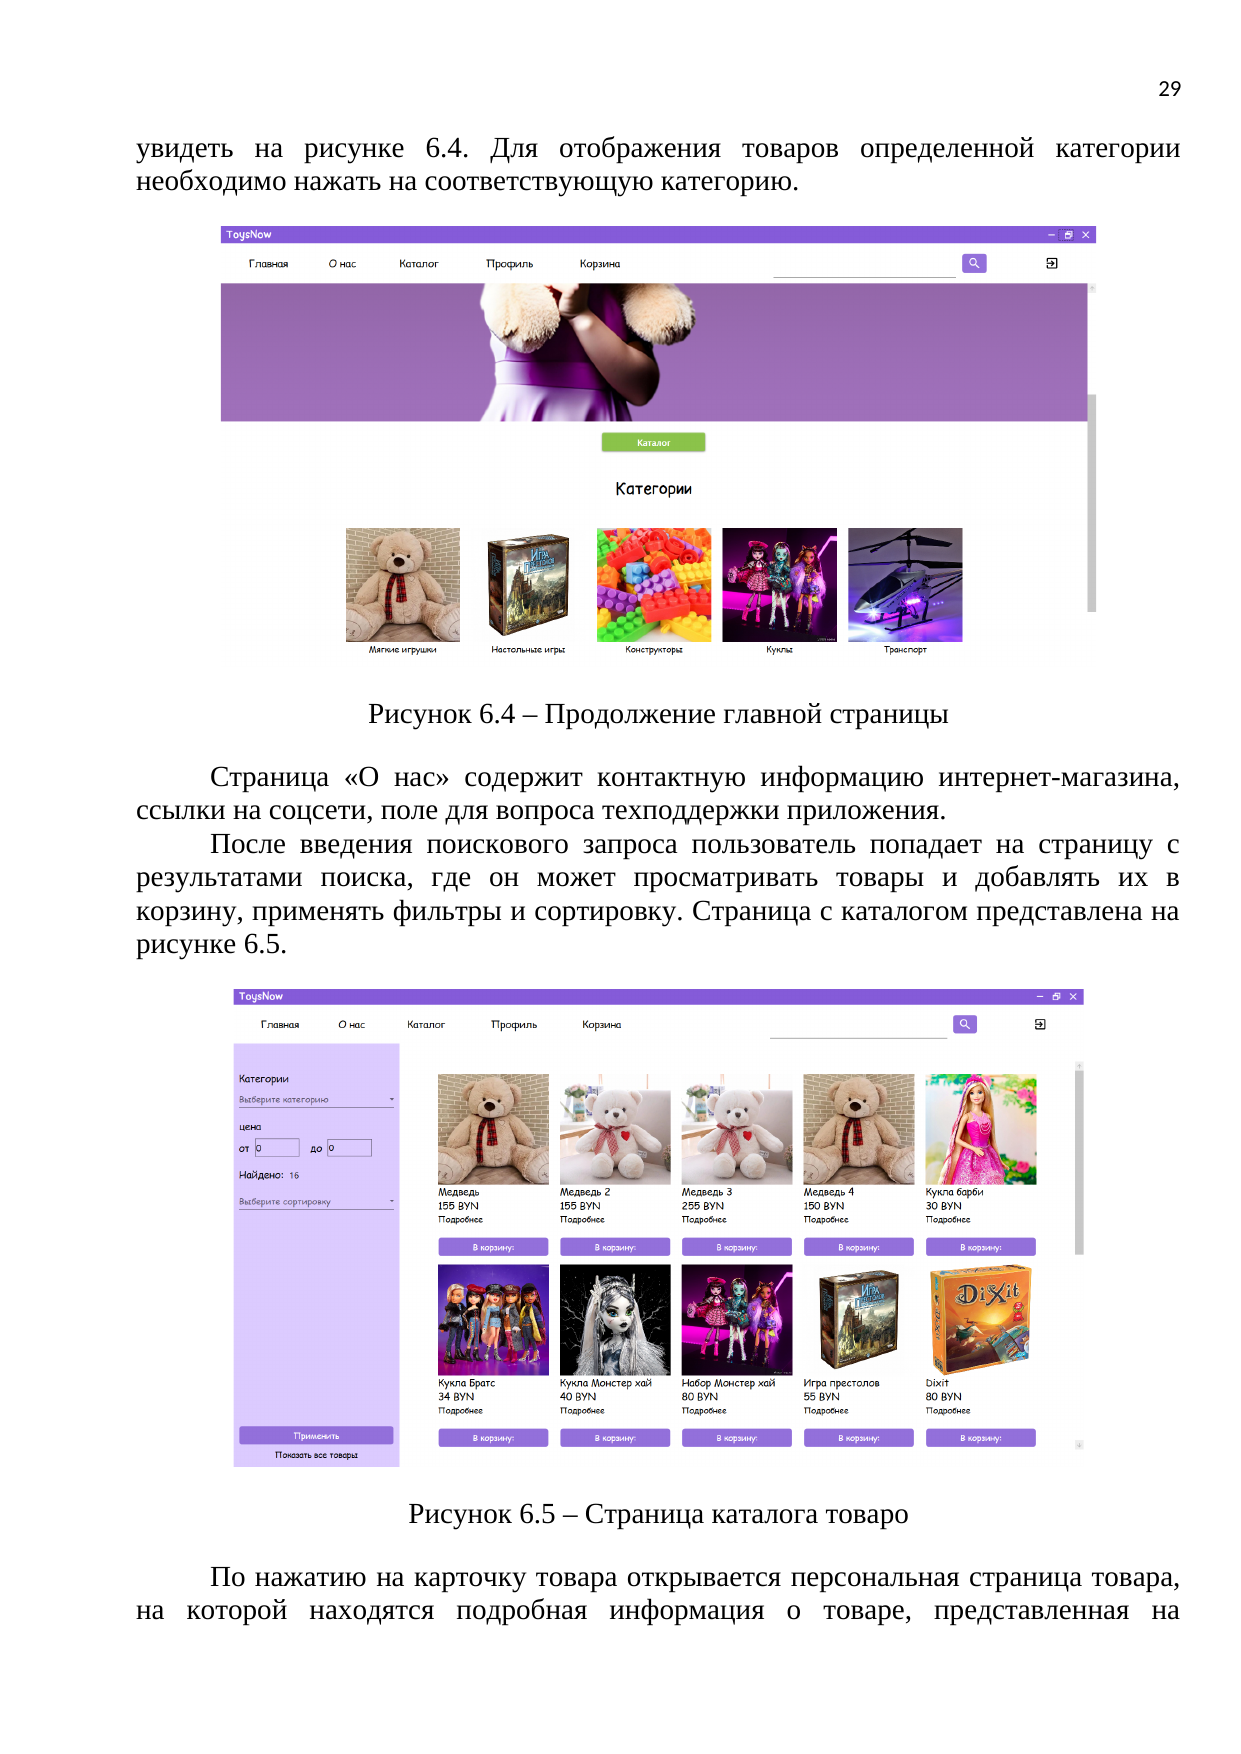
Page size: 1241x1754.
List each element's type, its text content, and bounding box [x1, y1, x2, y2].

picture [220, 226, 1097, 667]
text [136, 1559, 1181, 1626]
picture [233, 989, 1084, 1467]
text Рисунок 6.5 – Страница каталога товаро [136, 1496, 1181, 1530]
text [136, 130, 1181, 197]
text Страница «О нас» содержит контактную информацию интернет-магазина, ссылки на соцсети, поле для вопроса техподдержки приложения. [136, 759, 1181, 826]
text После введения поискового запроса пользователь попадает на страницу с результатами поиска, где он может просматривать товары и добавлять их в корзину, применять фильтры и сортировку. Страница с каталогом представлена на рисунке 6.5. [136, 826, 1181, 960]
text Рисунок 6.4 – Продолжение главной страницы [136, 696, 1181, 729]
